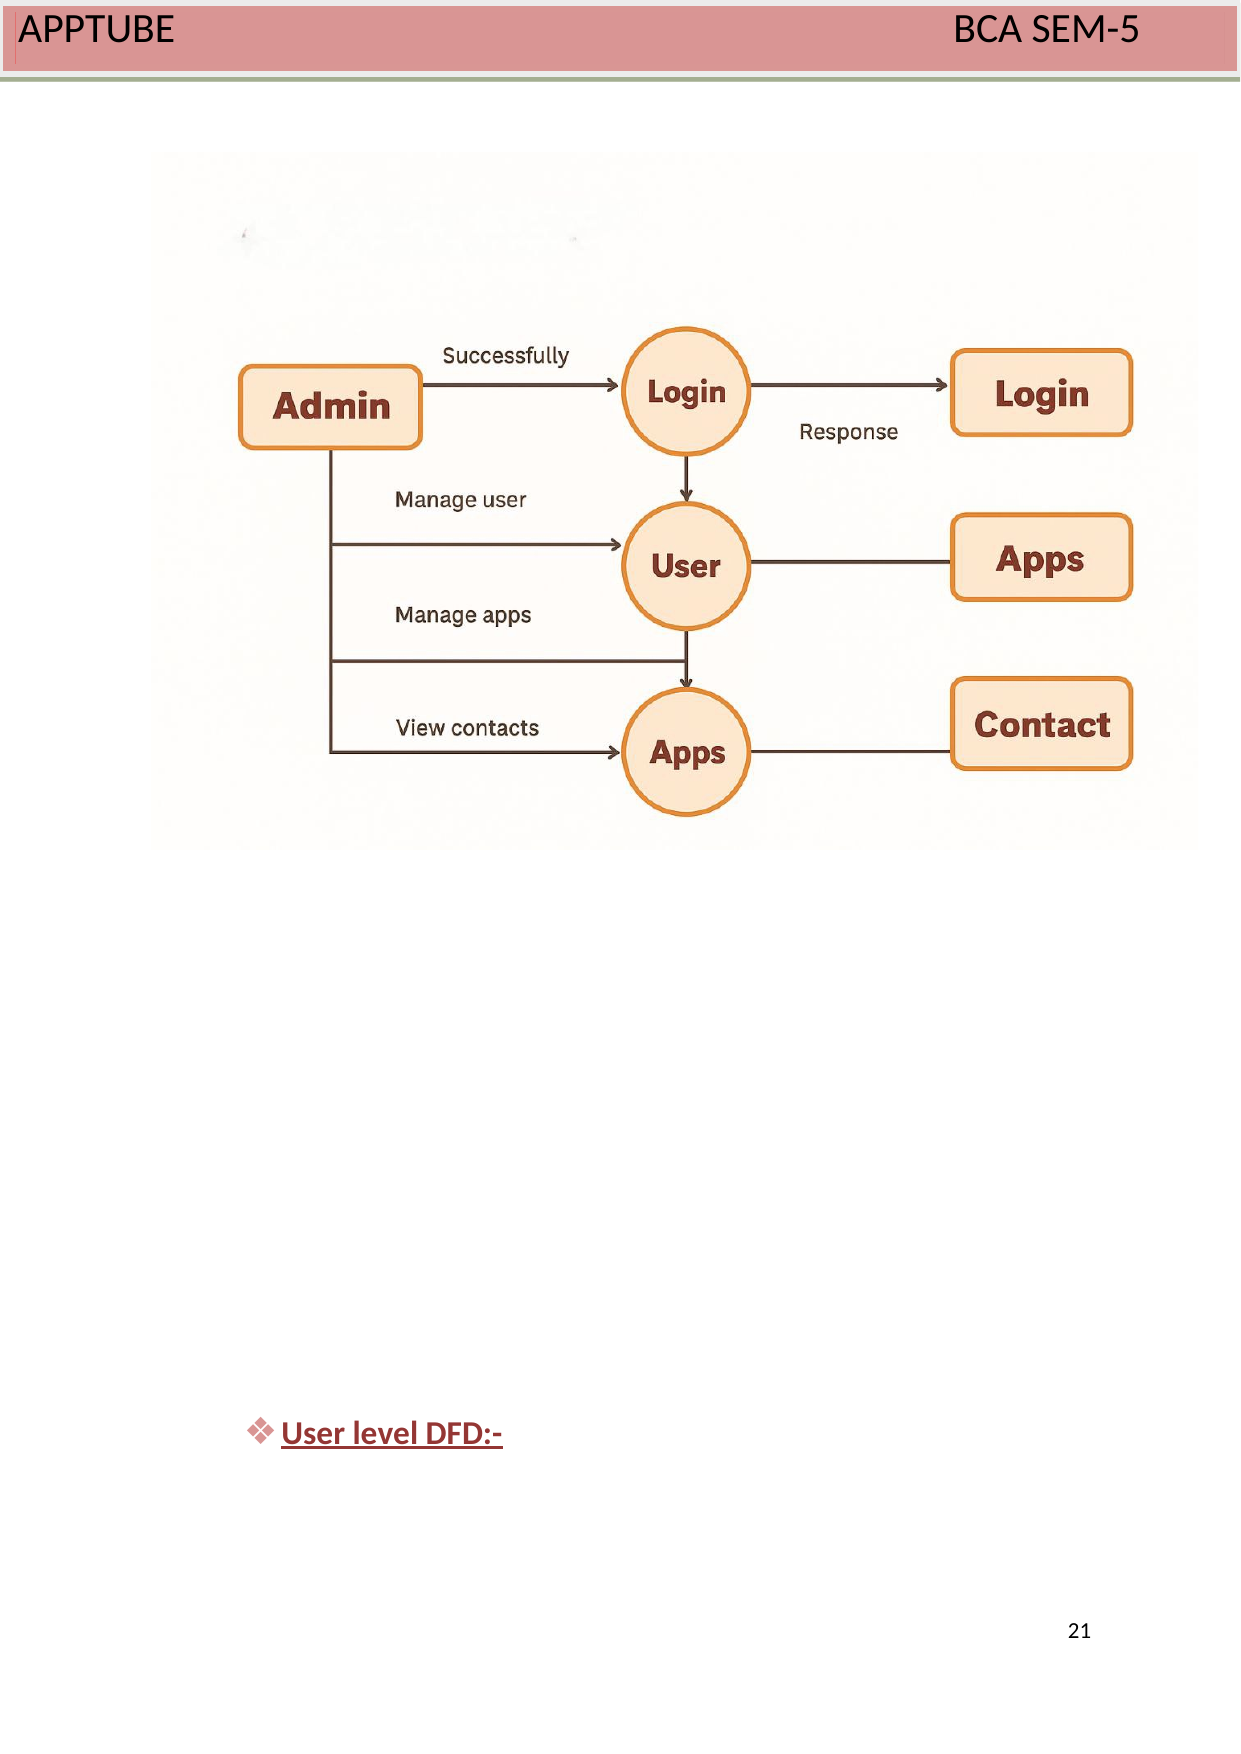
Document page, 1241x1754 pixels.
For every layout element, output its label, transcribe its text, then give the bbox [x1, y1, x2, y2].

picture [151, 152, 1199, 850]
picture [0, 77, 1241, 82]
list User level DFD:- [244, 1388, 1197, 1465]
picture [3, 12, 1237, 64]
